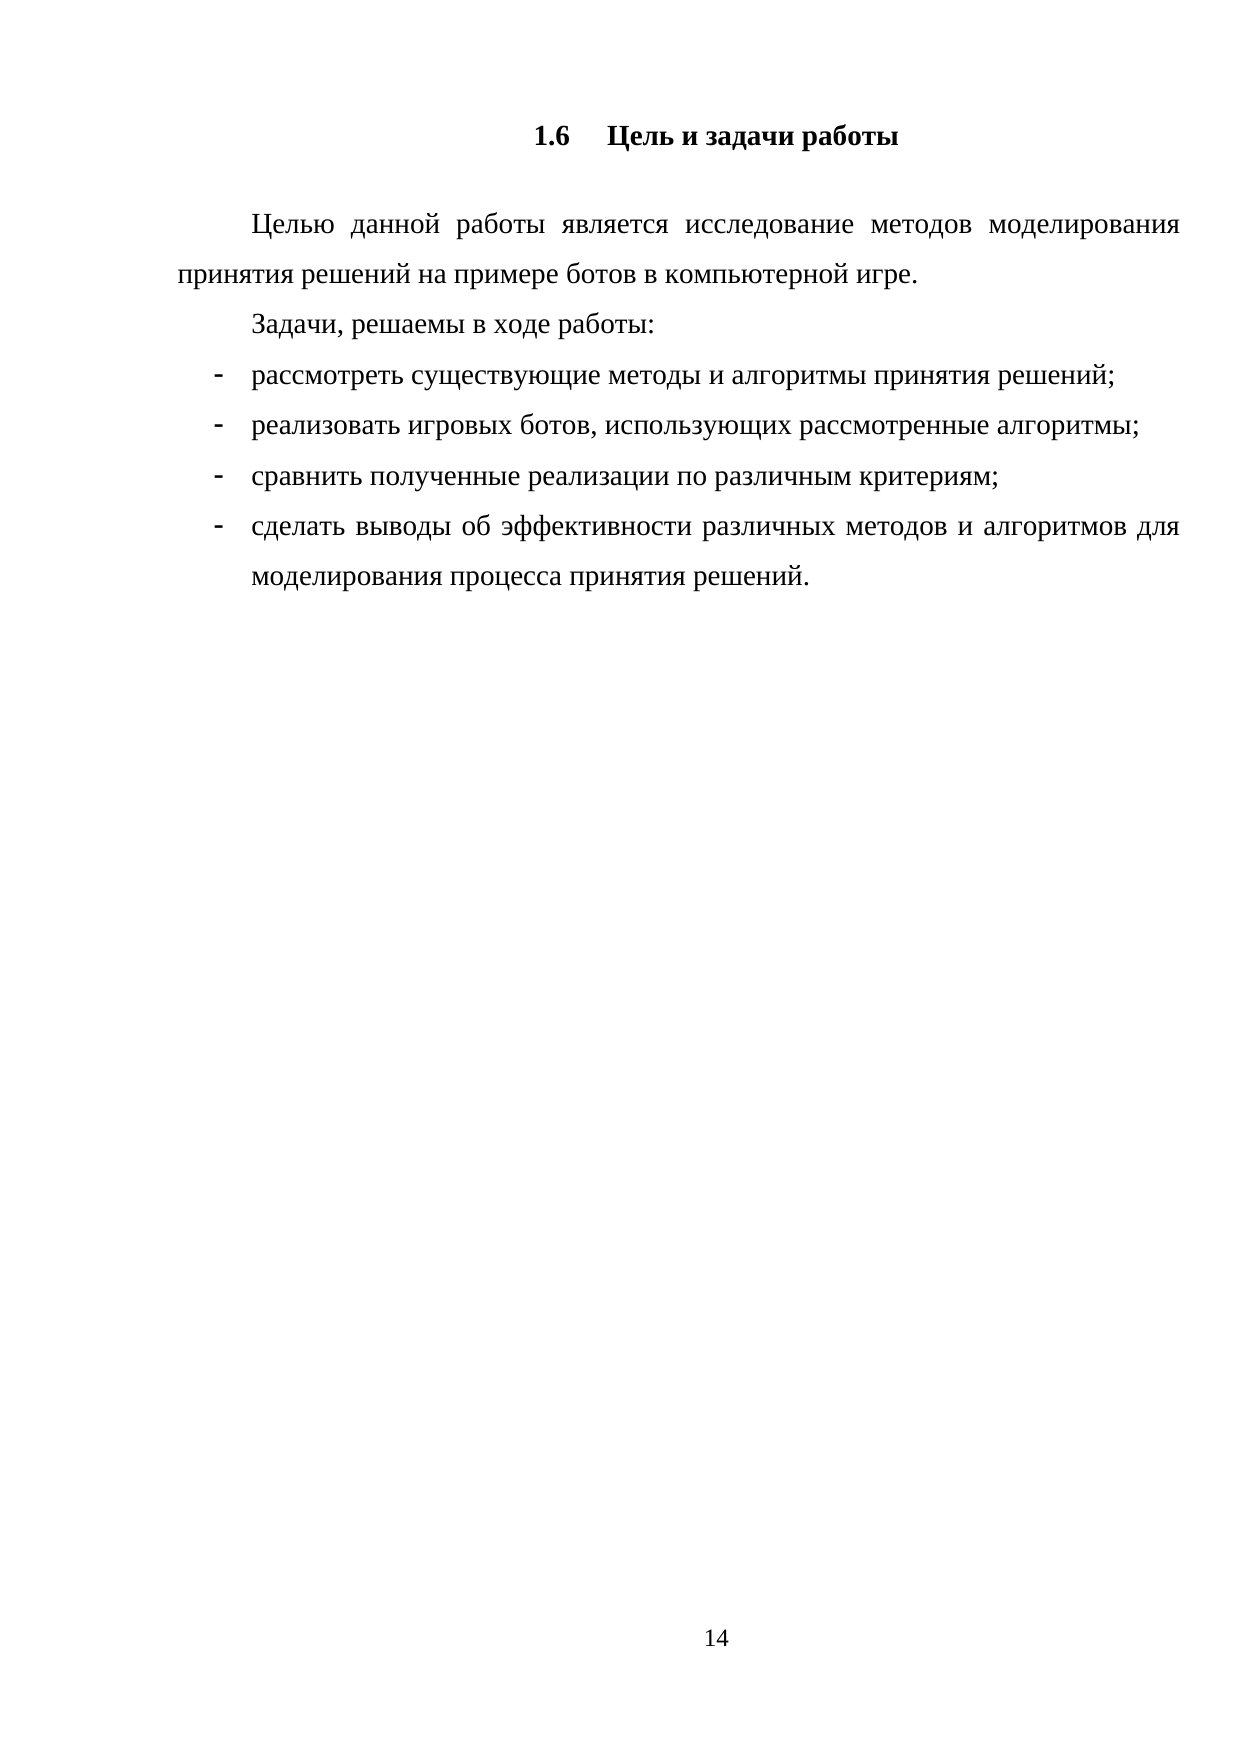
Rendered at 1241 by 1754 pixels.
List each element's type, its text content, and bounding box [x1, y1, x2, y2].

subtitle Цель и задачи работы [177, 118, 1181, 152]
list сравнить полученные реализации по различным критериям; [213, 458, 1181, 491]
list реализовать игровых ботов, использующих рассмотренные алгоритмы; [213, 407, 1181, 441]
text Целью данной работы является исследование методов моделирования принятия решений на примере ботов в компьютерной игре. [177, 206, 1181, 290]
list сделать выводы об эффективности различных методов и алгоритмов для моделирования процесса принятия решений. [213, 508, 1181, 592]
text Задачи, решаемы в ходе работы: [177, 307, 1181, 340]
list рассмотреть существующие методы и алгоритмы принятия решений; [213, 357, 1181, 391]
